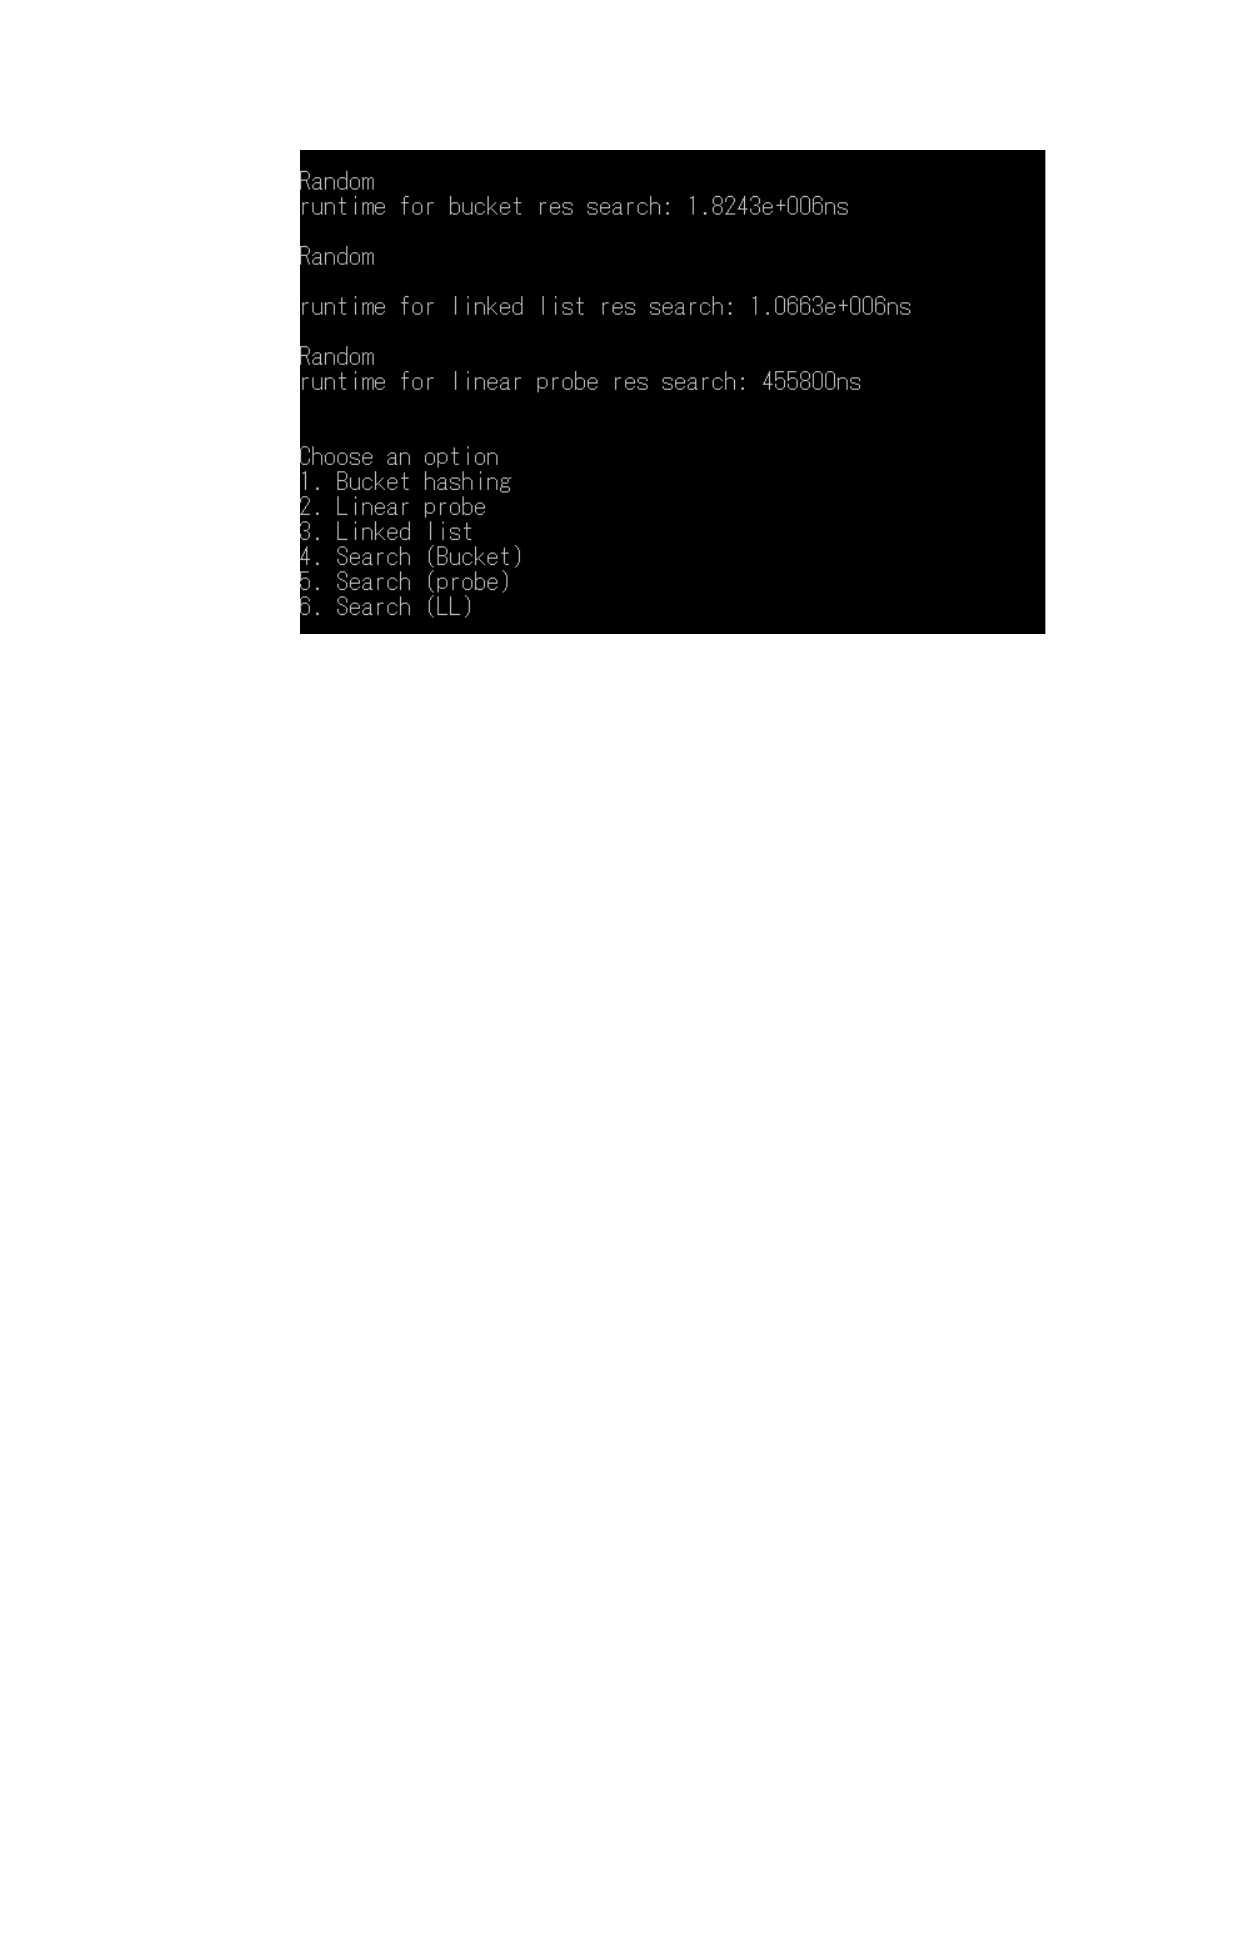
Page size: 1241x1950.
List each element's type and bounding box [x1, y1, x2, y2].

picture [300, 150, 1046, 634]
